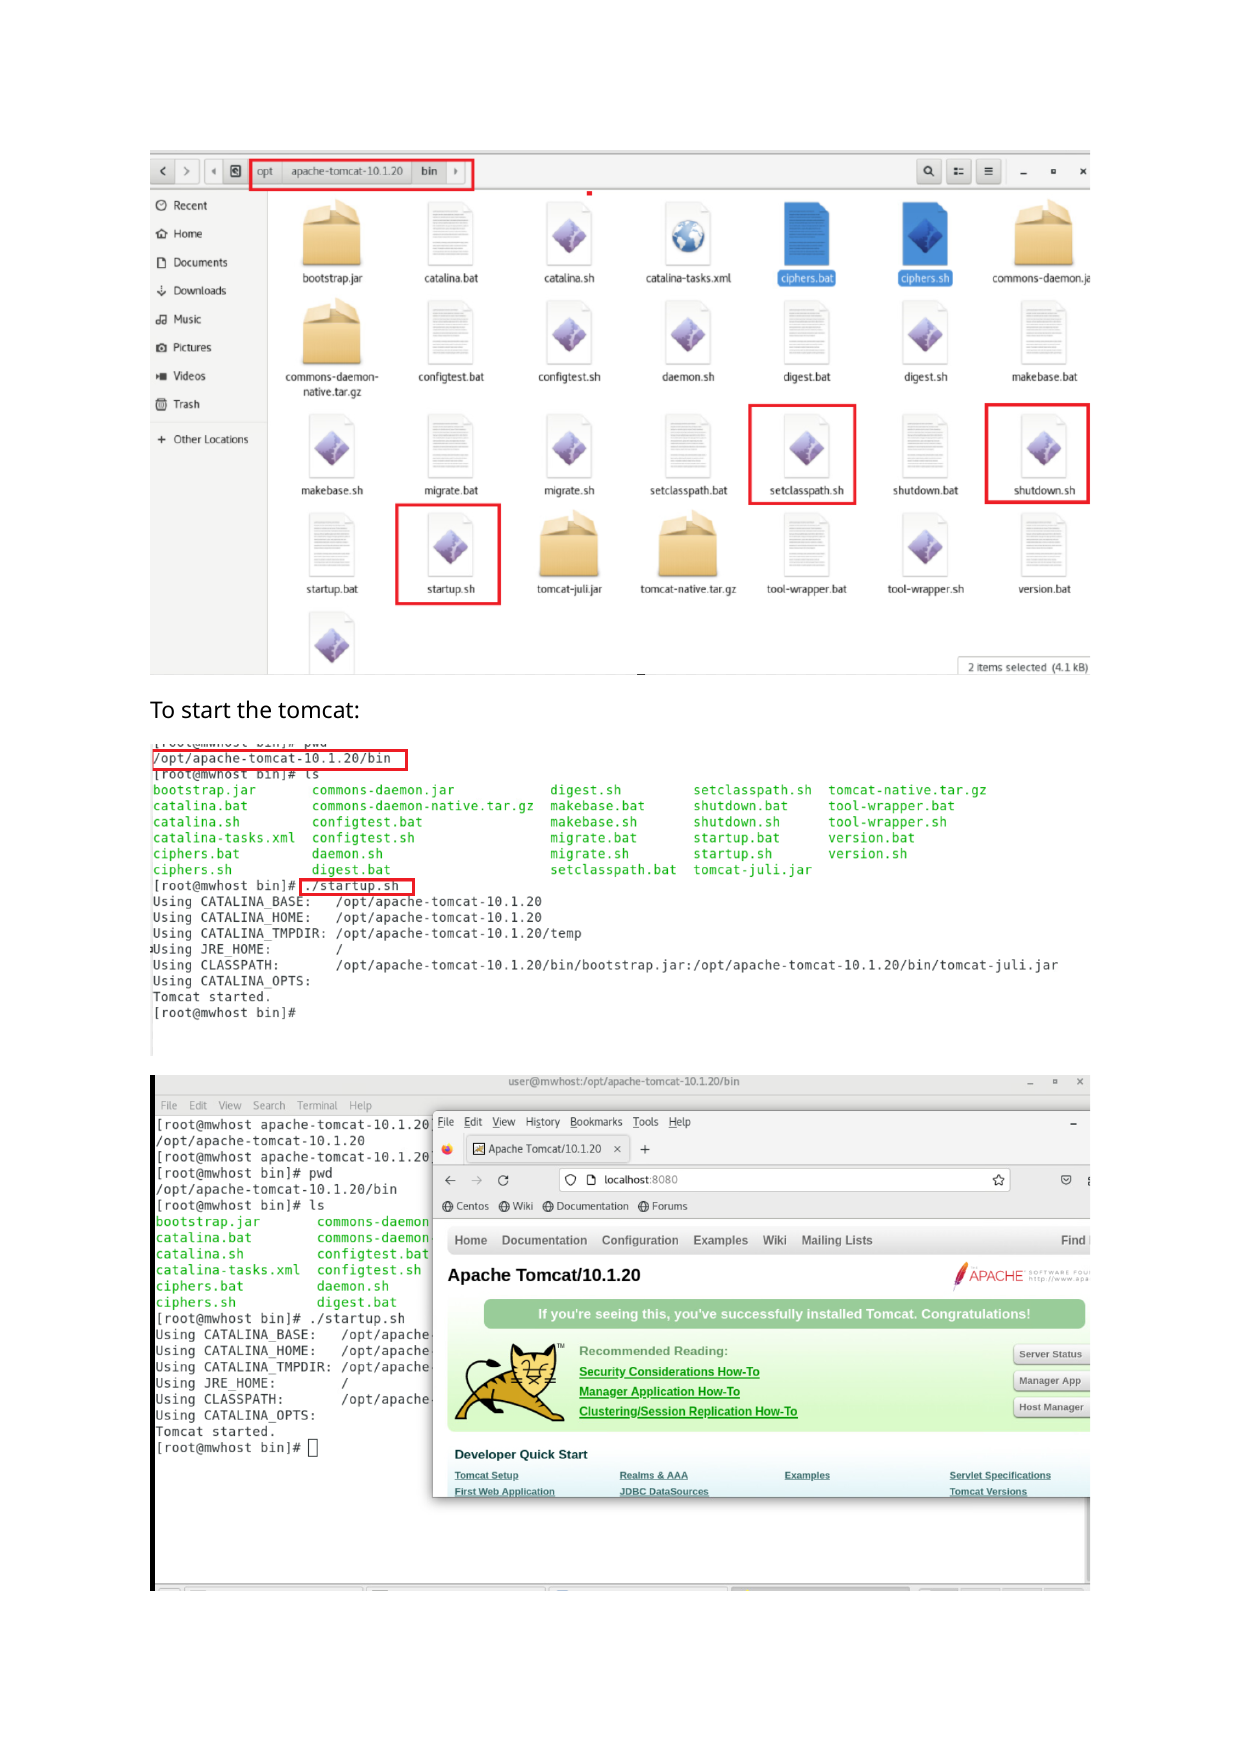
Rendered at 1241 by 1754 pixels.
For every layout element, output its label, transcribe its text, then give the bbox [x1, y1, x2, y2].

picture [150, 744, 1091, 1056]
picture [150, 1075, 1091, 1591]
text To start the tomcat: [150, 694, 1090, 725]
picture [150, 150, 1091, 675]
